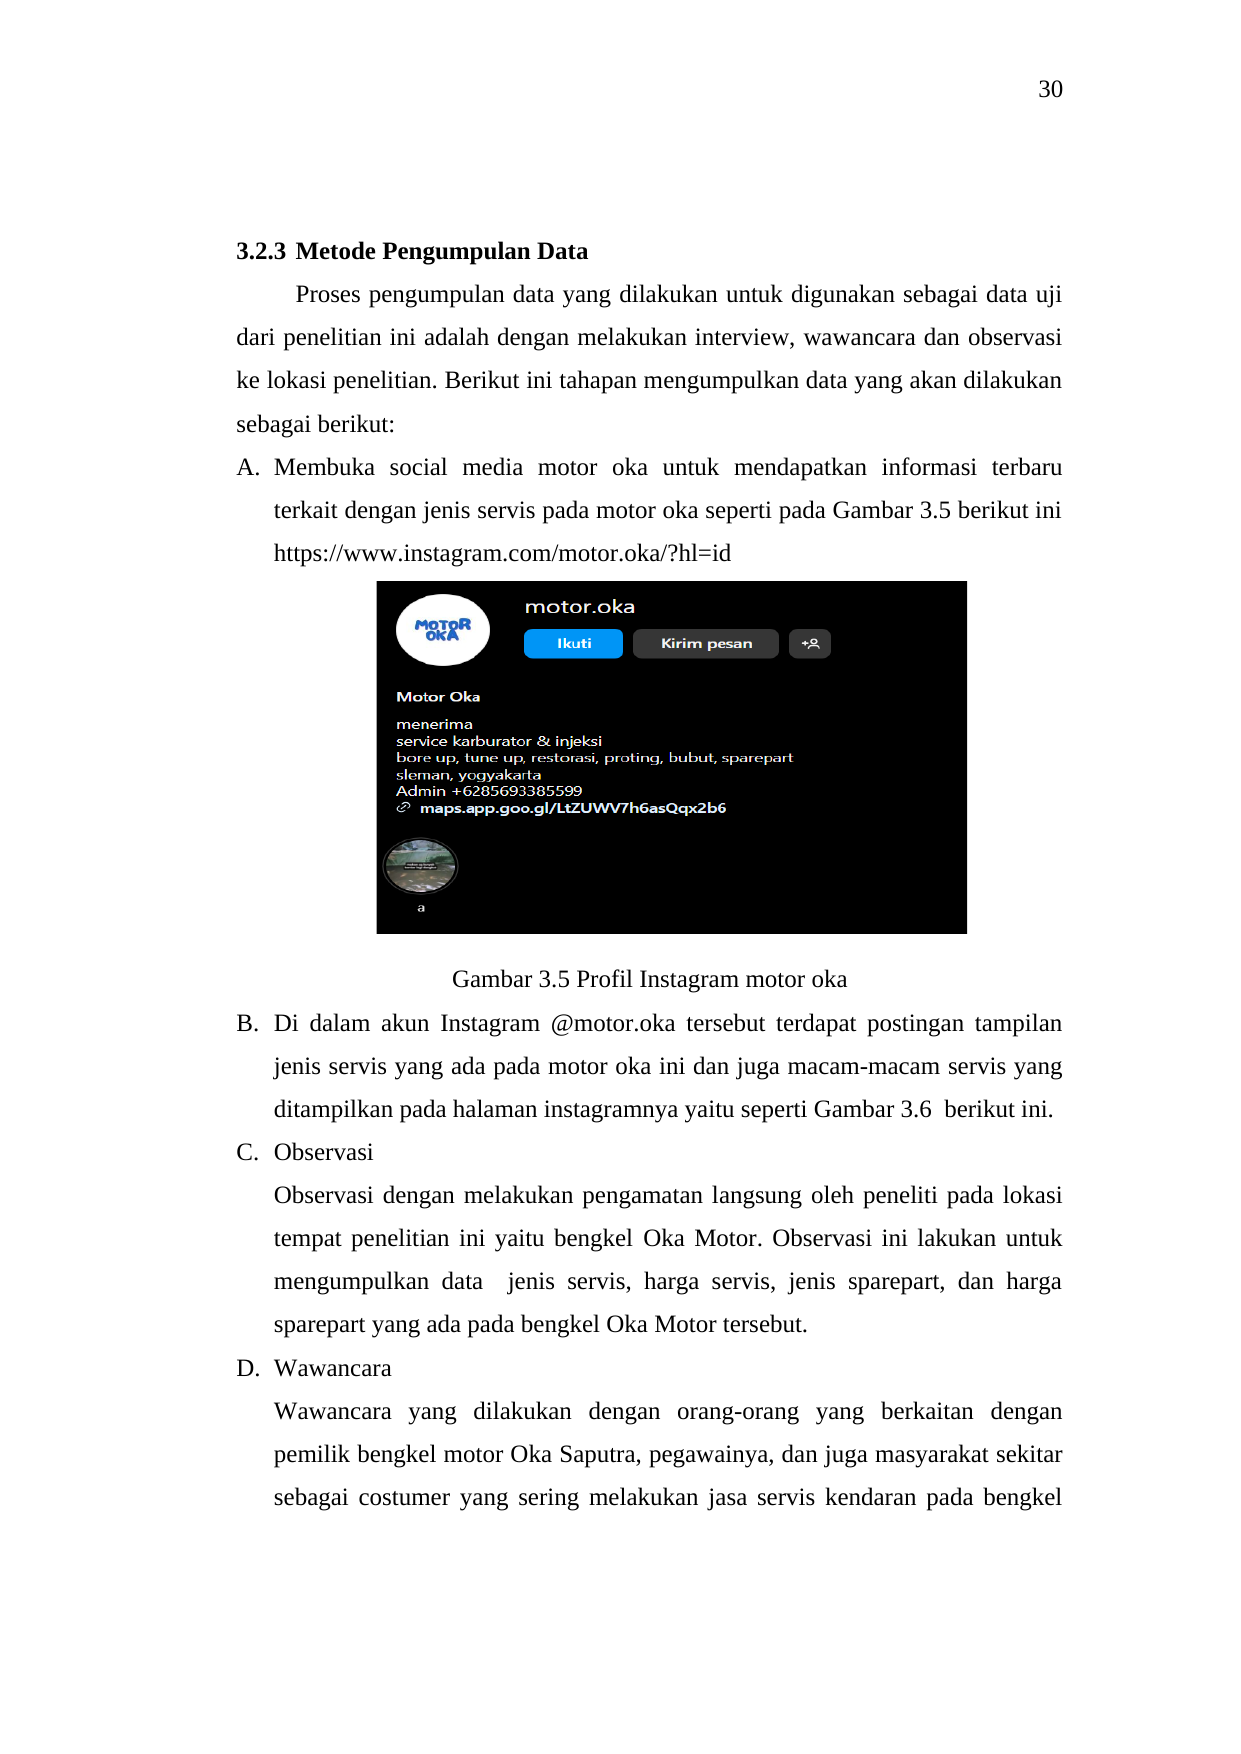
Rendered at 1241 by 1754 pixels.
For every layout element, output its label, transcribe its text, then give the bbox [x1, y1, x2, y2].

list Di dalam akun Instagram @motor.oka tersebut terdapat postingan tampilan jenis servis yang ada pada motor oka ini dan juga macam-macam servis yang ditampilkan pada halaman instagramnya yaitu seperti Gambar 3.6 berikut ini. [236, 1008, 1063, 1123]
list Membuka social media motor oka untuk mendapatkan informasi terbaru terkait dengan jenis servis pada motor oka seperti pada Gambar 3.5 berikut ini https://www.instagram.com/motor.oka/?hl=id [236, 452, 1063, 567]
list Observasi dengan melakukan pengamatan langsung oleh peneliti pada lokasi tempat penelitian ini yaitu bengkel Oka Motor. Observasi ini lakukan untuk mengumpulkan data jenis servis, harga servis, jenis sparepart, dan harga sparepart yang ada pada bengkel Oka Motor tersebut. [274, 1180, 1063, 1338]
subtitle 3.2.3 Metode Pengumpulan Data [236, 236, 1063, 265]
list Proses pengumpulan data yang dilakukan untuk digunakan sebagai data uji dari penelitian ini adalah dengan melakukan interview, wawancara dan observasi ke lokasi penelitian. Berikut ini tahapan mengumpulkan data yang akan dilakukan sebagai berikut: [236, 279, 1063, 437]
text Gambar 3.5 Profil Instagram motor oka [236, 964, 1063, 993]
list Observasi [236, 1137, 1063, 1166]
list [274, 1396, 1063, 1511]
list Wawancara [236, 1353, 1063, 1381]
picture [376, 581, 968, 934]
